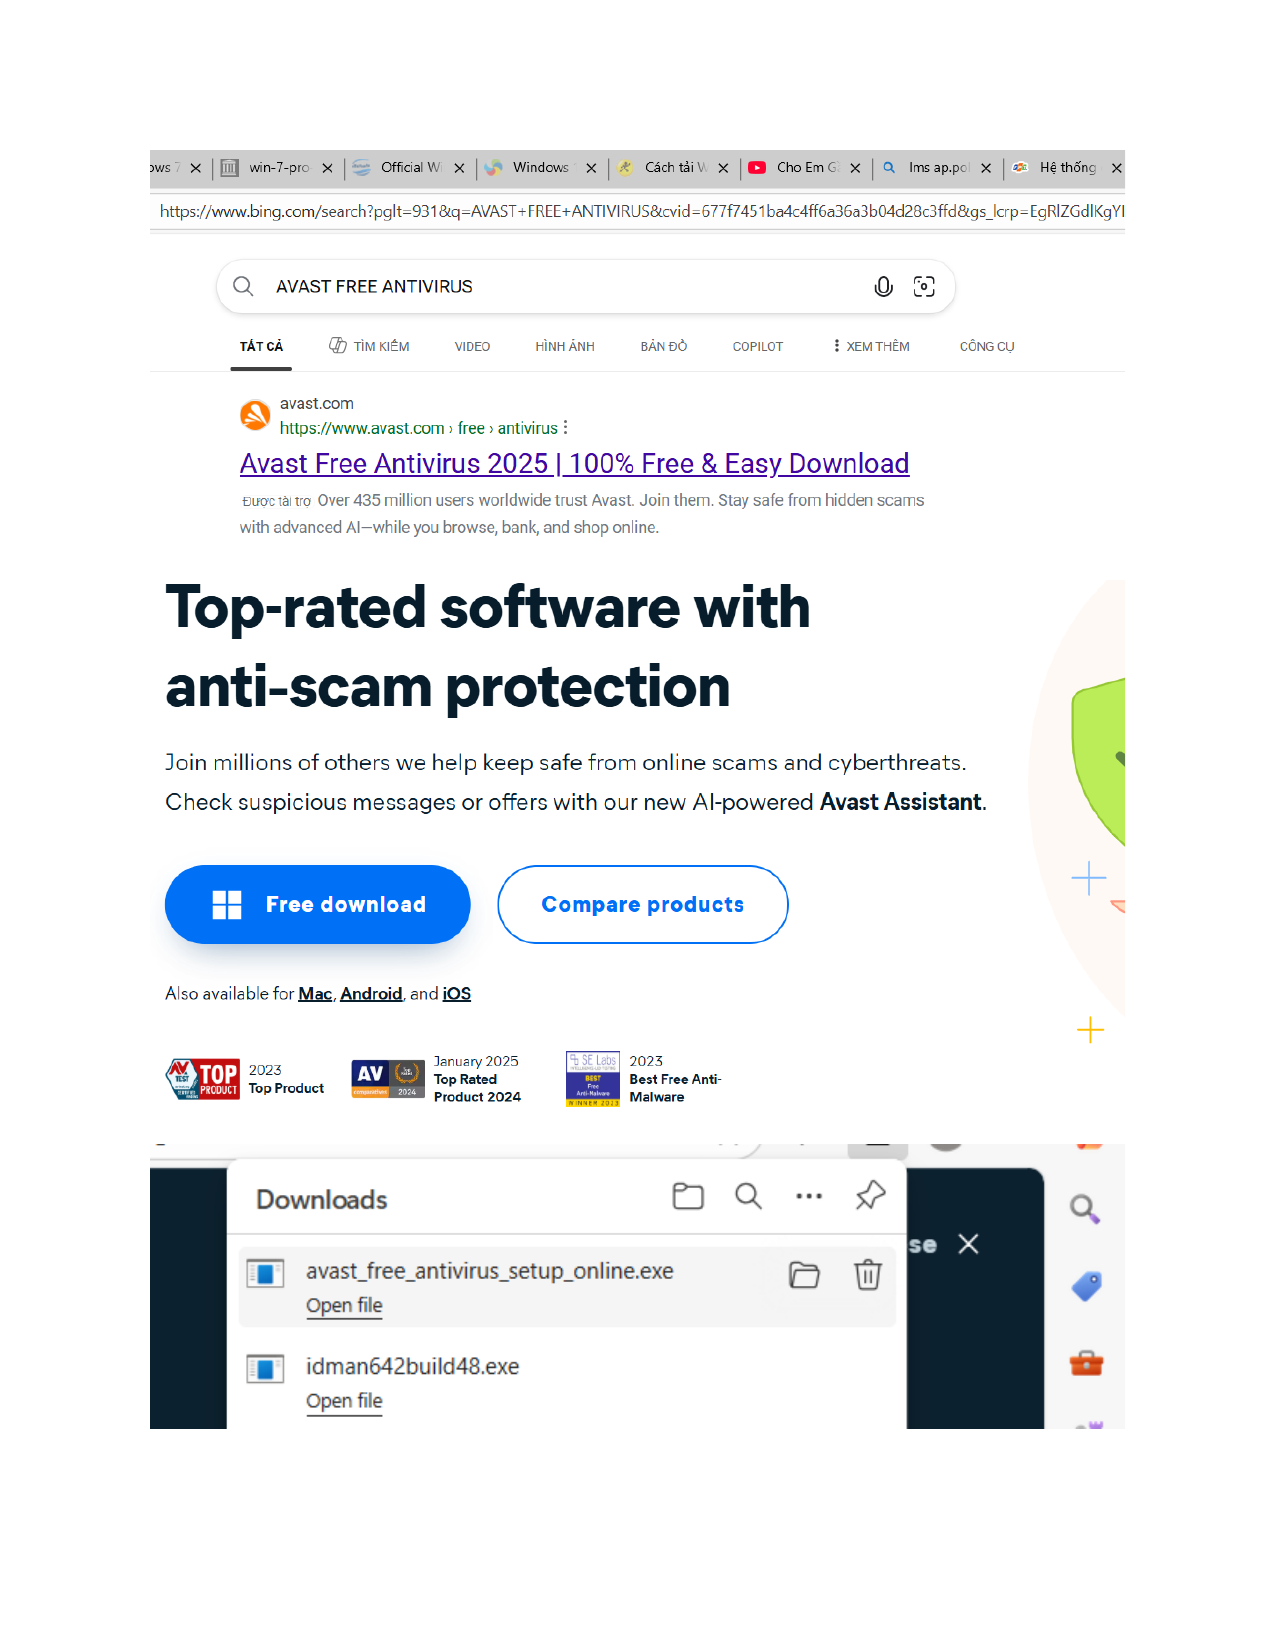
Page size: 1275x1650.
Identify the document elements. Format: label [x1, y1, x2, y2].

picture [150, 580, 1125, 1123]
picture [150, 150, 1125, 559]
picture [150, 1144, 1125, 1429]
